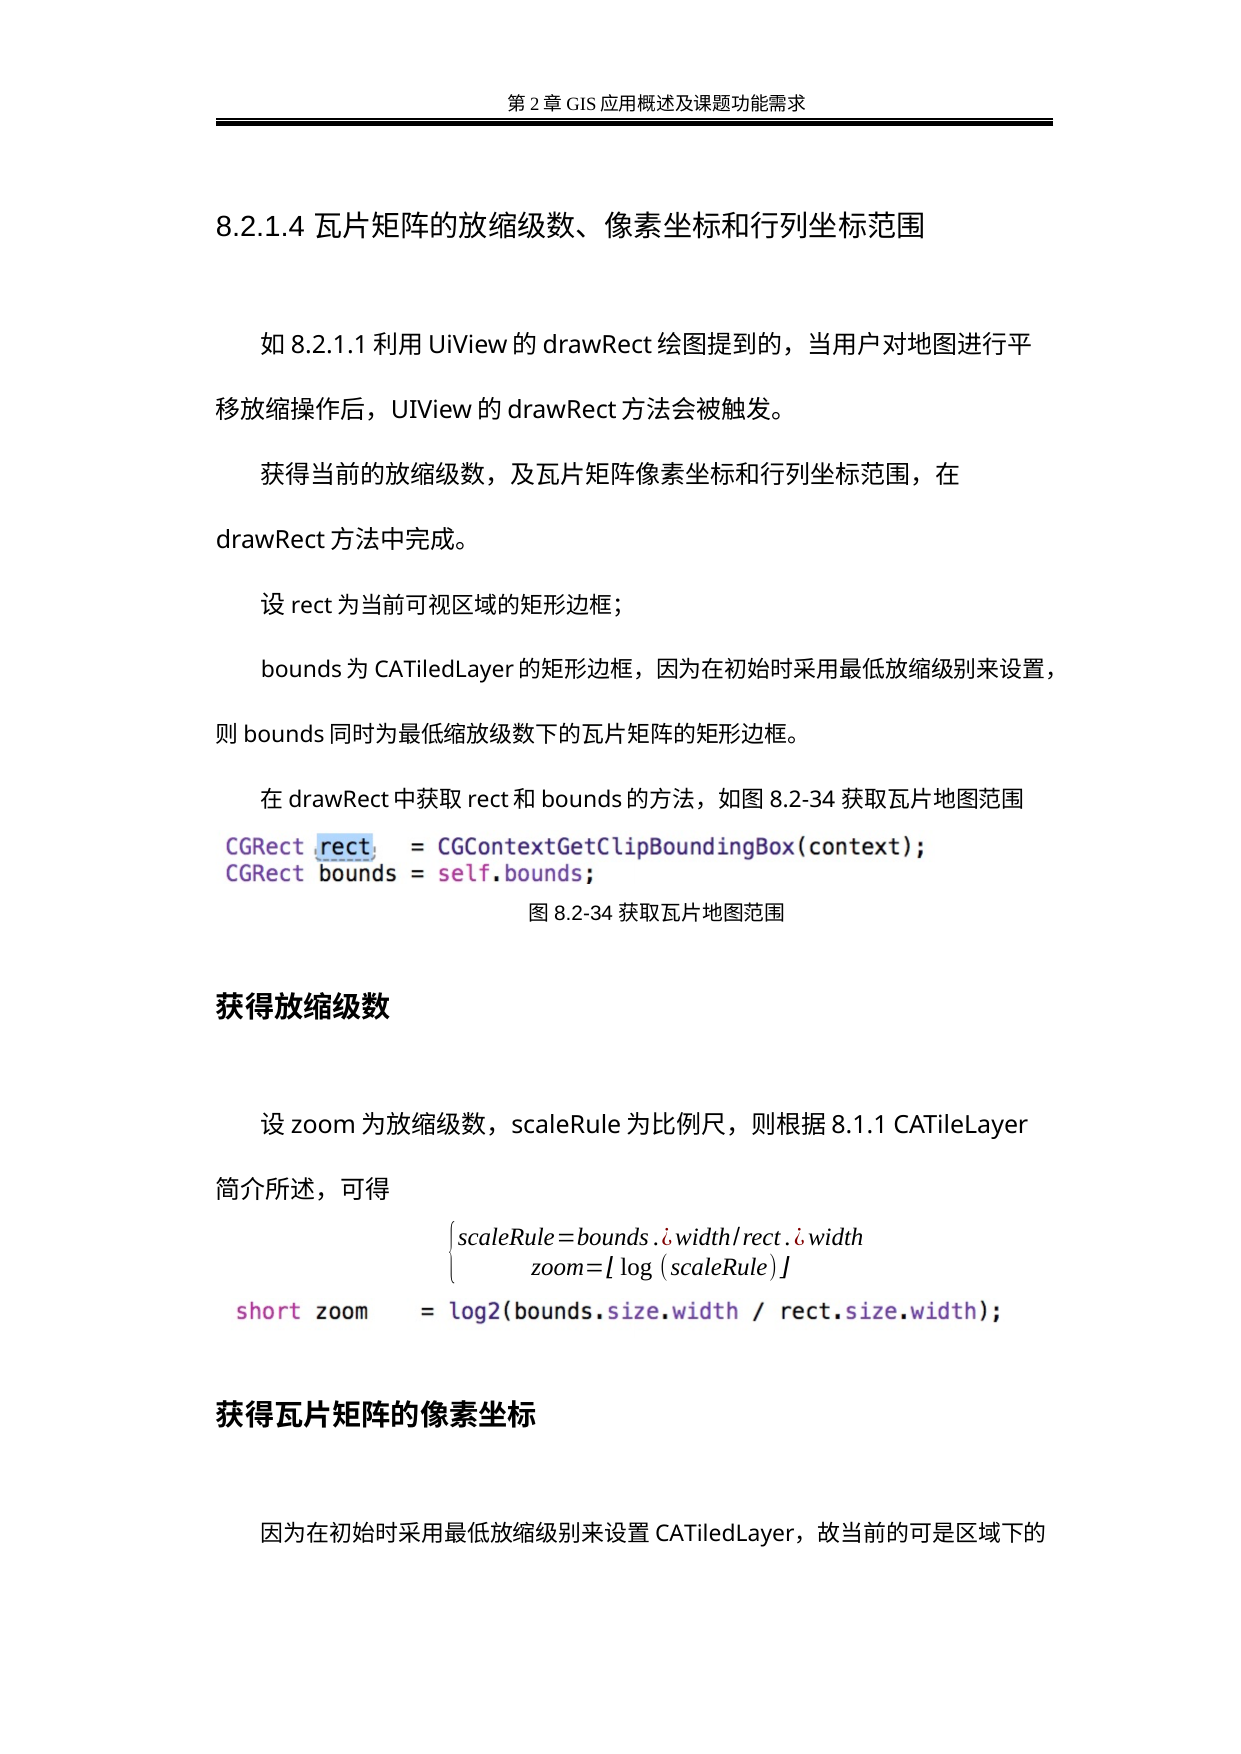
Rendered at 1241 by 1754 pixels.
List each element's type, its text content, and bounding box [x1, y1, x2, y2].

picture [215, 830, 1053, 884]
subtitle 瓦片矩阵的放缩级数、像素坐标和行列坐标范围 [216, 191, 1053, 256]
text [216, 1499, 1053, 1564]
text 获得当前的放缩级数，及瓦片矩阵像素坐标和行列坐标范围，在drawRect方法中完成。 [216, 440, 1053, 570]
subtitle 获得瓦片矩阵的像素坐标 [216, 1380, 1053, 1445]
picture [215, 1298, 1053, 1338]
text bounds为CATiledLayer的矩形边框，因为在初始时采用最低放缩级别来设置，则bounds同时为最低缩放级数下的瓦片矩阵的矩形边框。 [216, 635, 1053, 765]
text 如8.2.1.1利用UiView的drawRect绘图提到的，当用户对地图进行平移放缩操作后，UIView的drawRect方法会被触发。 [216, 310, 1053, 440]
subtitle 获得放缩级数 [216, 972, 1053, 1037]
text 设rect为当前可视区域的矩形边框； [216, 570, 1053, 635]
text 设zoom为放缩级数，scaleRule为比例尺，则根据8.1.1 CATileLayer简介所述，可得 [216, 1091, 1053, 1221]
